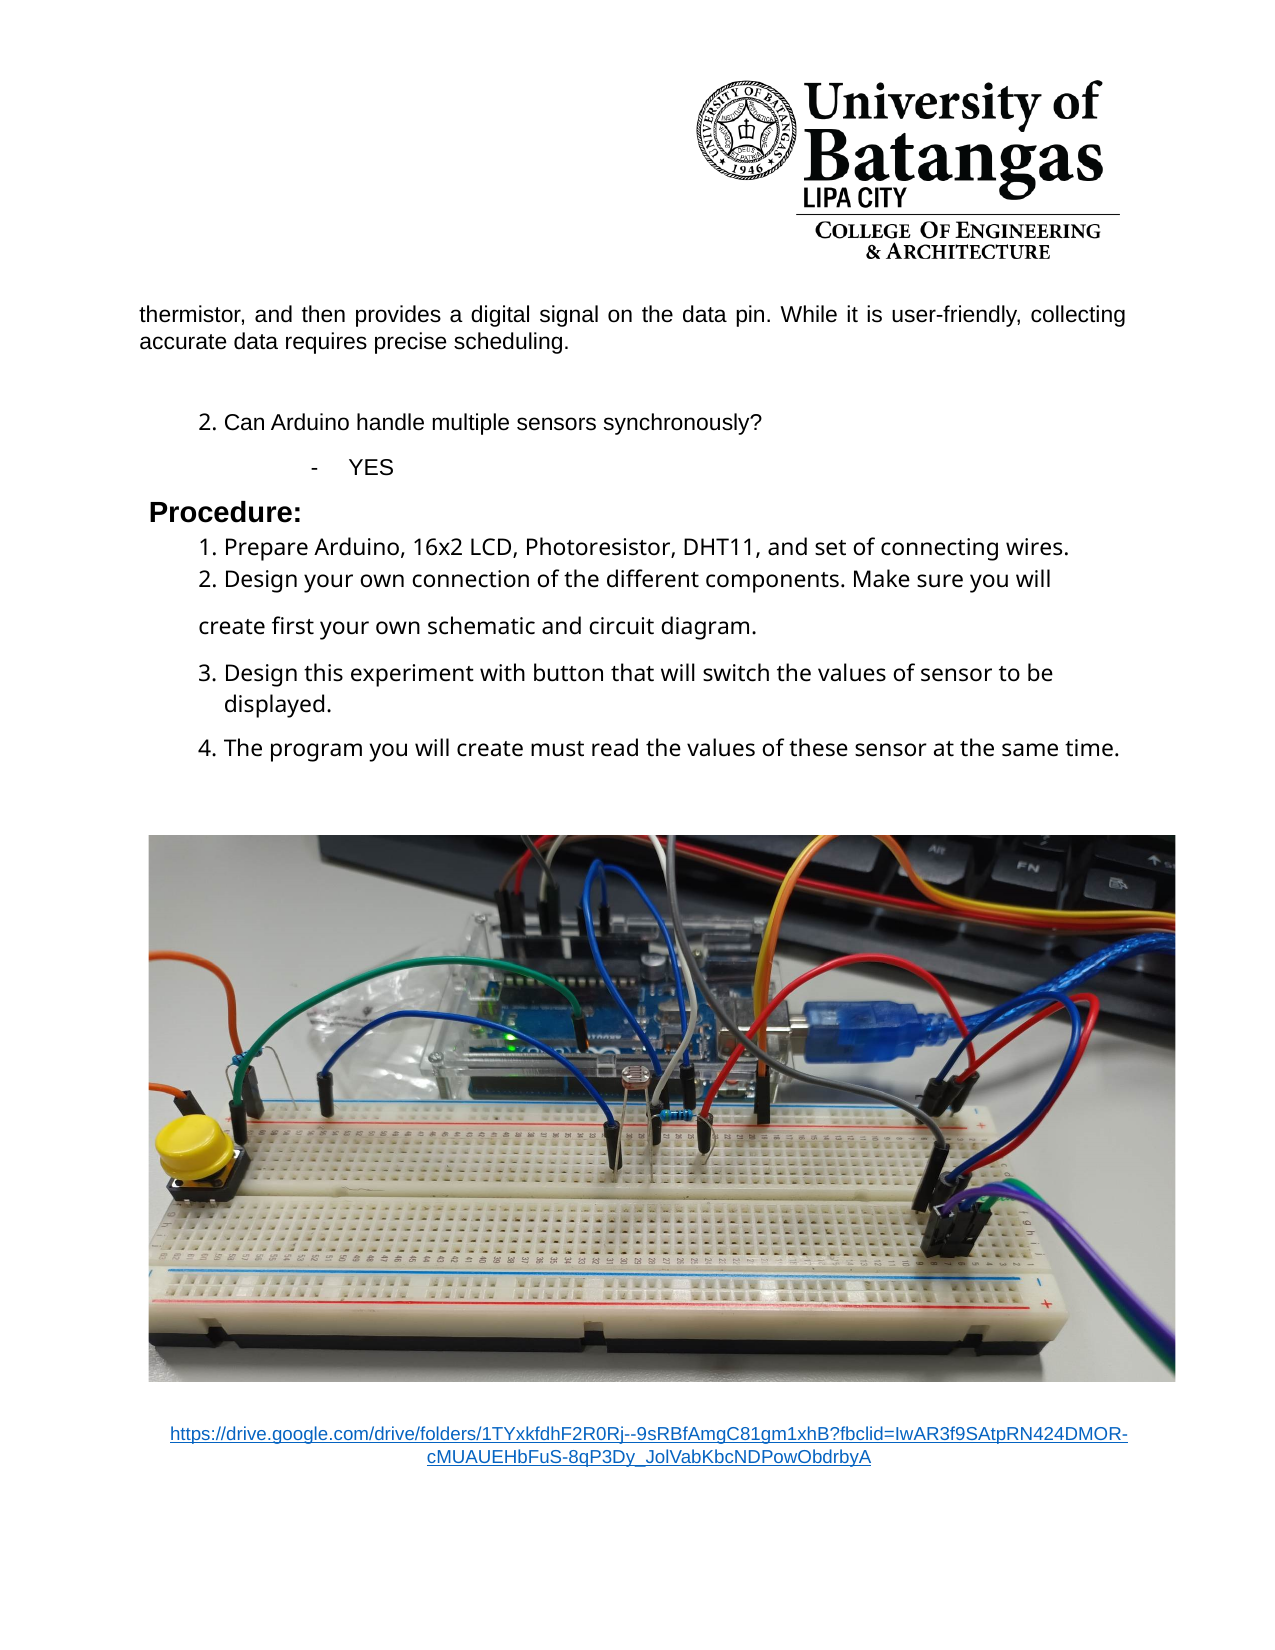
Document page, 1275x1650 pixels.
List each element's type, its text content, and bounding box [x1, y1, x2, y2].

list Design your own connection of the different components. Make sure you will create first your own schematic and circuit diagram. [198, 563, 1087, 641]
list The program you will create must read the values of these sensor at the same time. [198, 732, 1162, 763]
picture [677, 75, 1125, 273]
text https://drive.google.com/drive/folders/1TYxkfdhF2R0Rj--9sRBfAmgC81gm1xhB?fbclid=IwAR3f9SAtpRN424DMOR-cMUAUEHbFuS-8qP3Dy_JolVabKbcNDPowObdrbyA [136, 1423, 1162, 1467]
list YES [311, 451, 1127, 482]
list Can Arduino handle multiple sensors synchronously? [198, 406, 1127, 438]
picture [148, 835, 1176, 1382]
text Procedure: [148, 495, 1162, 528]
list Design this experiment with button that will switch the values of sensor to be displayed. [198, 657, 1162, 719]
list Prepare Arduino, 16x2 LCD, Photoresistor, DHT11, and set of connecting wires. [198, 531, 1162, 562]
